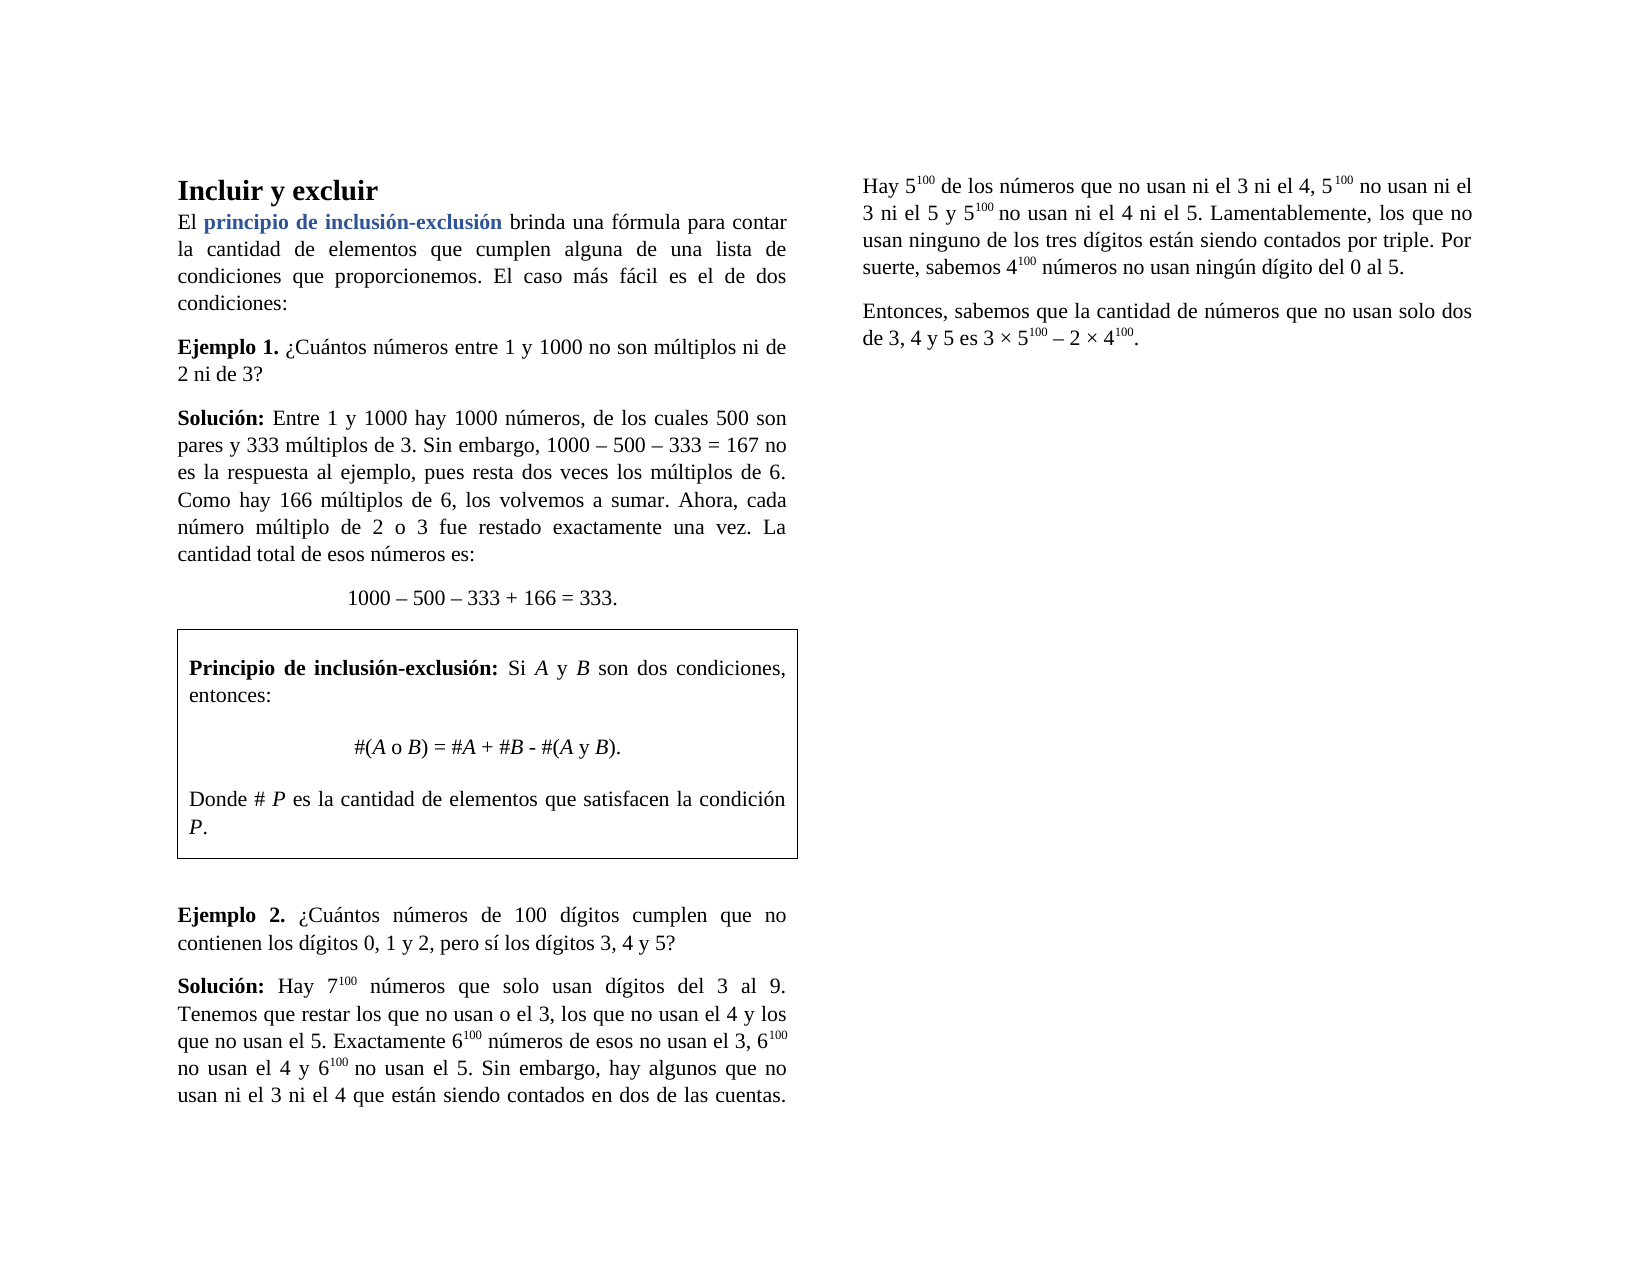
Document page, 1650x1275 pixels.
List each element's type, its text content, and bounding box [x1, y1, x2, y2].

text El principio de inclusión-exclusión brinda una fórmula para contar la cantidad de elementos que cumplen alguna de una lista de condiciones que proporcionemos. El caso más fácil es el de dos condiciones: [177, 209, 787, 316]
text Solución: Hay 7100 números que solo usan dígitos del 3 al 9. Tenemos que restar los que no usan o el 3, los que no usan el 4 y los que no usan el 5. Exactamente 6100 números de esos no usan el 3, 6100 no usan el 4 y 6100 no usan el 5. Sin embargo, hay algunos que no usan ni el 3 ni el 4 que están siendo contados en dos de las cuentas. Hay 5100 de los números que no usan ni el 3 ni el 4, 5100 no usan ni el 3 ni el 5 y 5100 no usan ni el 4 ni el 5. Lamentablemente, los que no usan ninguno de los tres dígitos están siendo contados por triple. Por suerte, sabemos 4100 números no usan ningún dígito del 0 al 5. [177, 973, 787, 1107]
text Ejemplo 2. ¿Cuántos números de 100 dígitos cumplen que no contienen los dígitos 0, 1 y 2, pero sí los dígitos 3, 4 y 5? [177, 902, 787, 955]
text Solución: Entre 1 y 1000 hay 1000 números, de los cuales 500 son pares y 333 múltiplos de 3. Sin embargo, 1000 – 500 – 333 = 167 no es la respuesta al ejemplo, pues resta dos veces los múltiplos de 6. Como hay 166 múltiplos de 6, los volvemos a sumar. Ahora, cada número múltiplo de 2 o 3 fue restado exactamente una vez. La cantidad total de esos números es: [177, 405, 787, 566]
text Solución: Hay 7100 números que solo usan dígitos del 3 al 9. Tenemos que restar los que no usan o el 3, los que no usan el 4 y los que no usan el 5. Exactamente 6100 números de esos no usan el 3, 6100 no usan el 4 y 6100 no usan el 5. Sin embargo, hay algunos que no usan ni el 3 ni el 4 que están siendo contados en dos de las cuentas. Hay 5100 de los números que no usan ni el 3 ni el 4, 5100 no usan ni el 3 ni el 5 y 5100 no usan ni el 4 ni el 5. Lamentablemente, los que no usan ninguno de los tres dígitos están siendo contados por triple. Por suerte, sabemos 4100 números no usan ningún dígito del 0 al 5. [862, 173, 1473, 279]
table_header Principio de inclusión-exclusión: Si A y B son dos condiciones, entonces: #(A o B) = #A + #B - #(A y B). Donde # P es la cantidad de elementos que satisfacen la condición P. [178, 630, 797, 858]
text Ejemplo 1. ¿Cuántos números entre 1 y 1000 no son múltiplos ni de 2 ni de 3? [177, 334, 787, 387]
subtitle Incluir y excluir [177, 173, 787, 206]
text Entonces, sabemos que la cantidad de números que no usan solo dos de 3, 4 y 5 es 3 × 5100 – 2 × 4100. [862, 298, 1473, 350]
text 1000 – 500 – 333 + 166 = 333. [177, 585, 787, 610]
